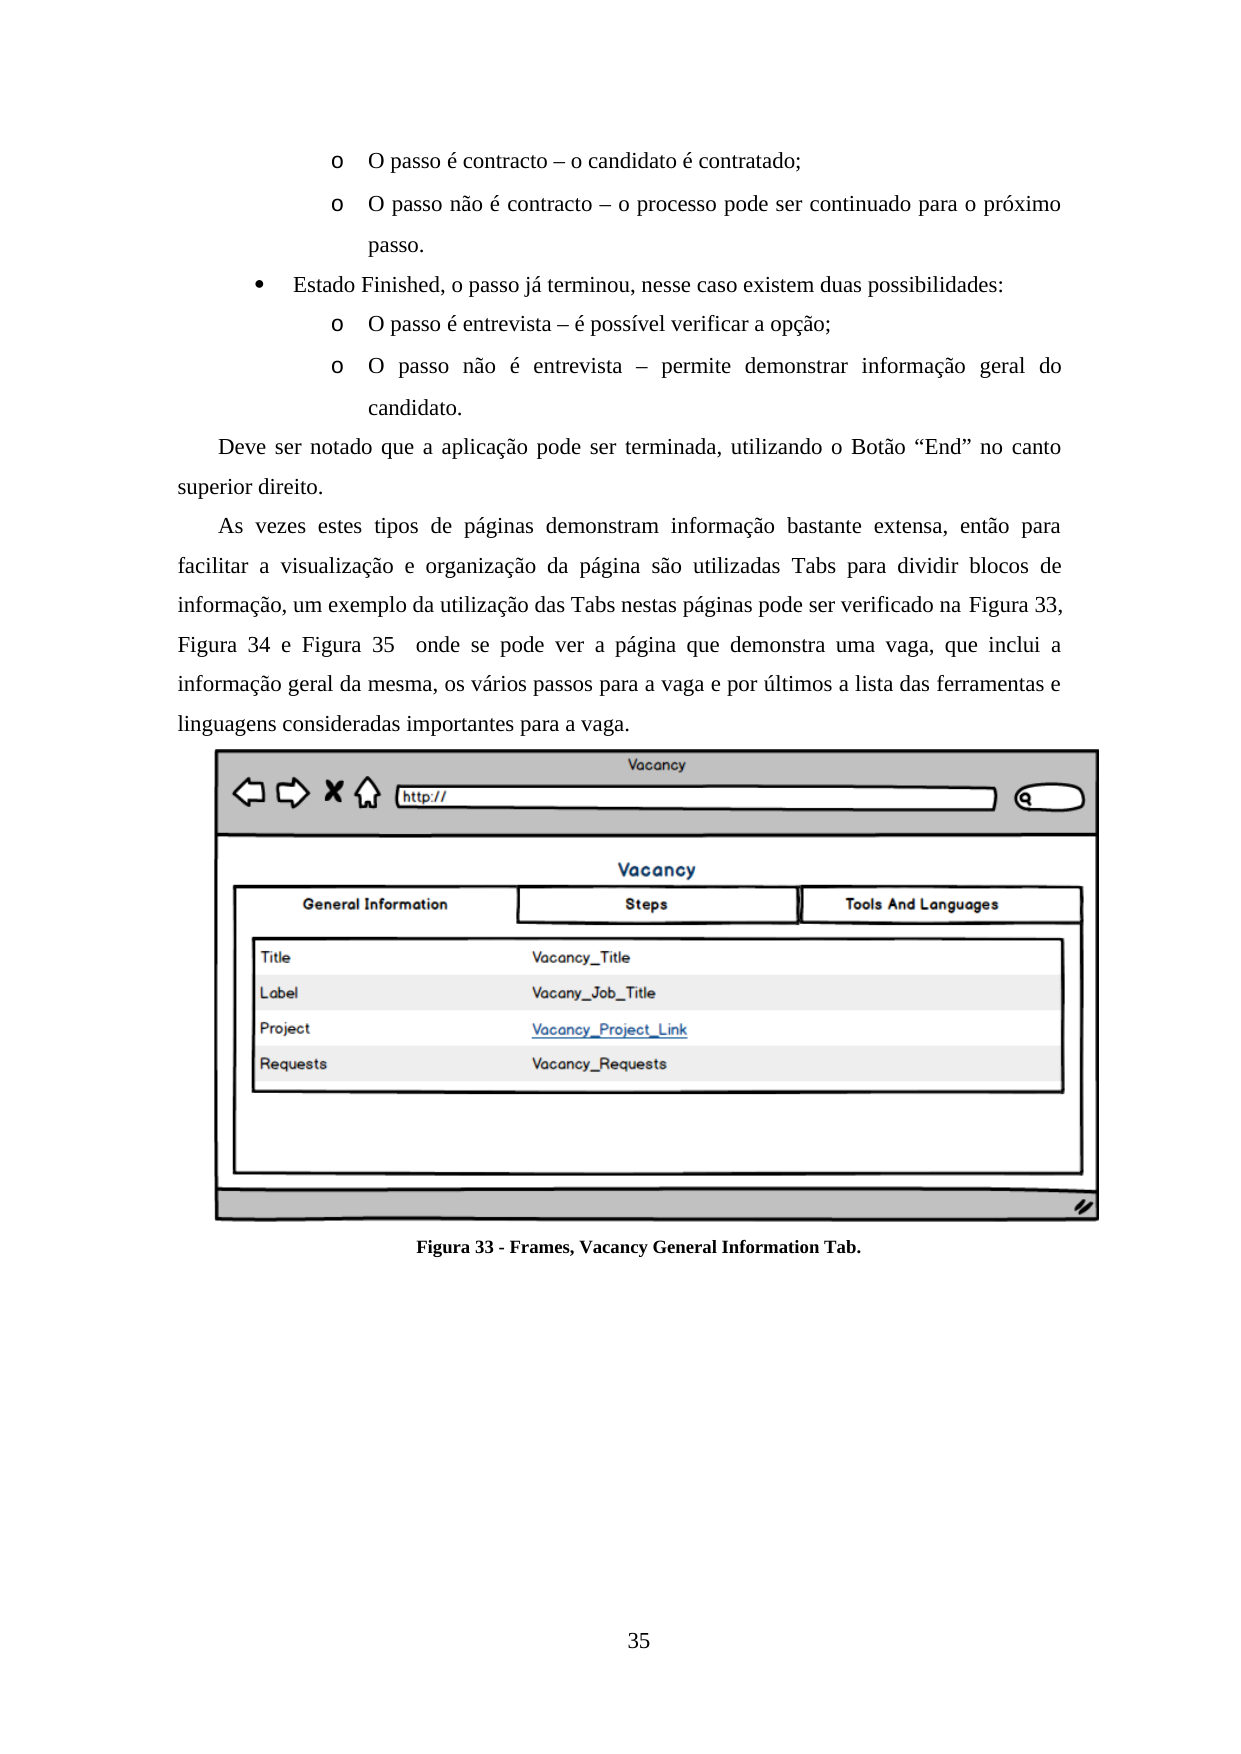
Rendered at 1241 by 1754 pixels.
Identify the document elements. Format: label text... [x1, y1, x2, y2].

list Estado Finished, o passo já terminou, nesse caso existem duas possibilidades: [255, 271, 1063, 297]
text Deve ser notado que a aplicação pode ser terminada, utilizando o Botão “End” no canto superior direito. [177, 433, 1063, 499]
list O passo é entrevista – é possível verificar a opção; [330, 310, 1063, 338]
text As vezes estes tipos de páginas demonstram informação bastante extensa, então para facilitar a visualização e organização da página são utilizadas Tabs para dividir blocos de informação, um exemplo da utilização das Tabs nestas páginas pode ser verificado na Figura 33, Figura 34 e Figura 35 onde se pode ver a página que demonstra uma vaga, que inclui a informação geral da mesma, os vários passos para a vaga e por últimos a lista das ferramentas e linguagens consideradas importantes para a vaga. [177, 512, 1063, 736]
picture [214, 749, 1099, 1223]
list O passo é contracto – o candidato é contratado; [330, 148, 1063, 176]
list O passo não é entrevista – permite demonstrar informação geral do candidato. [330, 352, 1063, 420]
text Figura 33 - Frames, Vacancy General Information Tab. [177, 1236, 1063, 1257]
list O passo não é contracto – o processo pode ser continuado para o próximo passo. [330, 190, 1063, 258]
